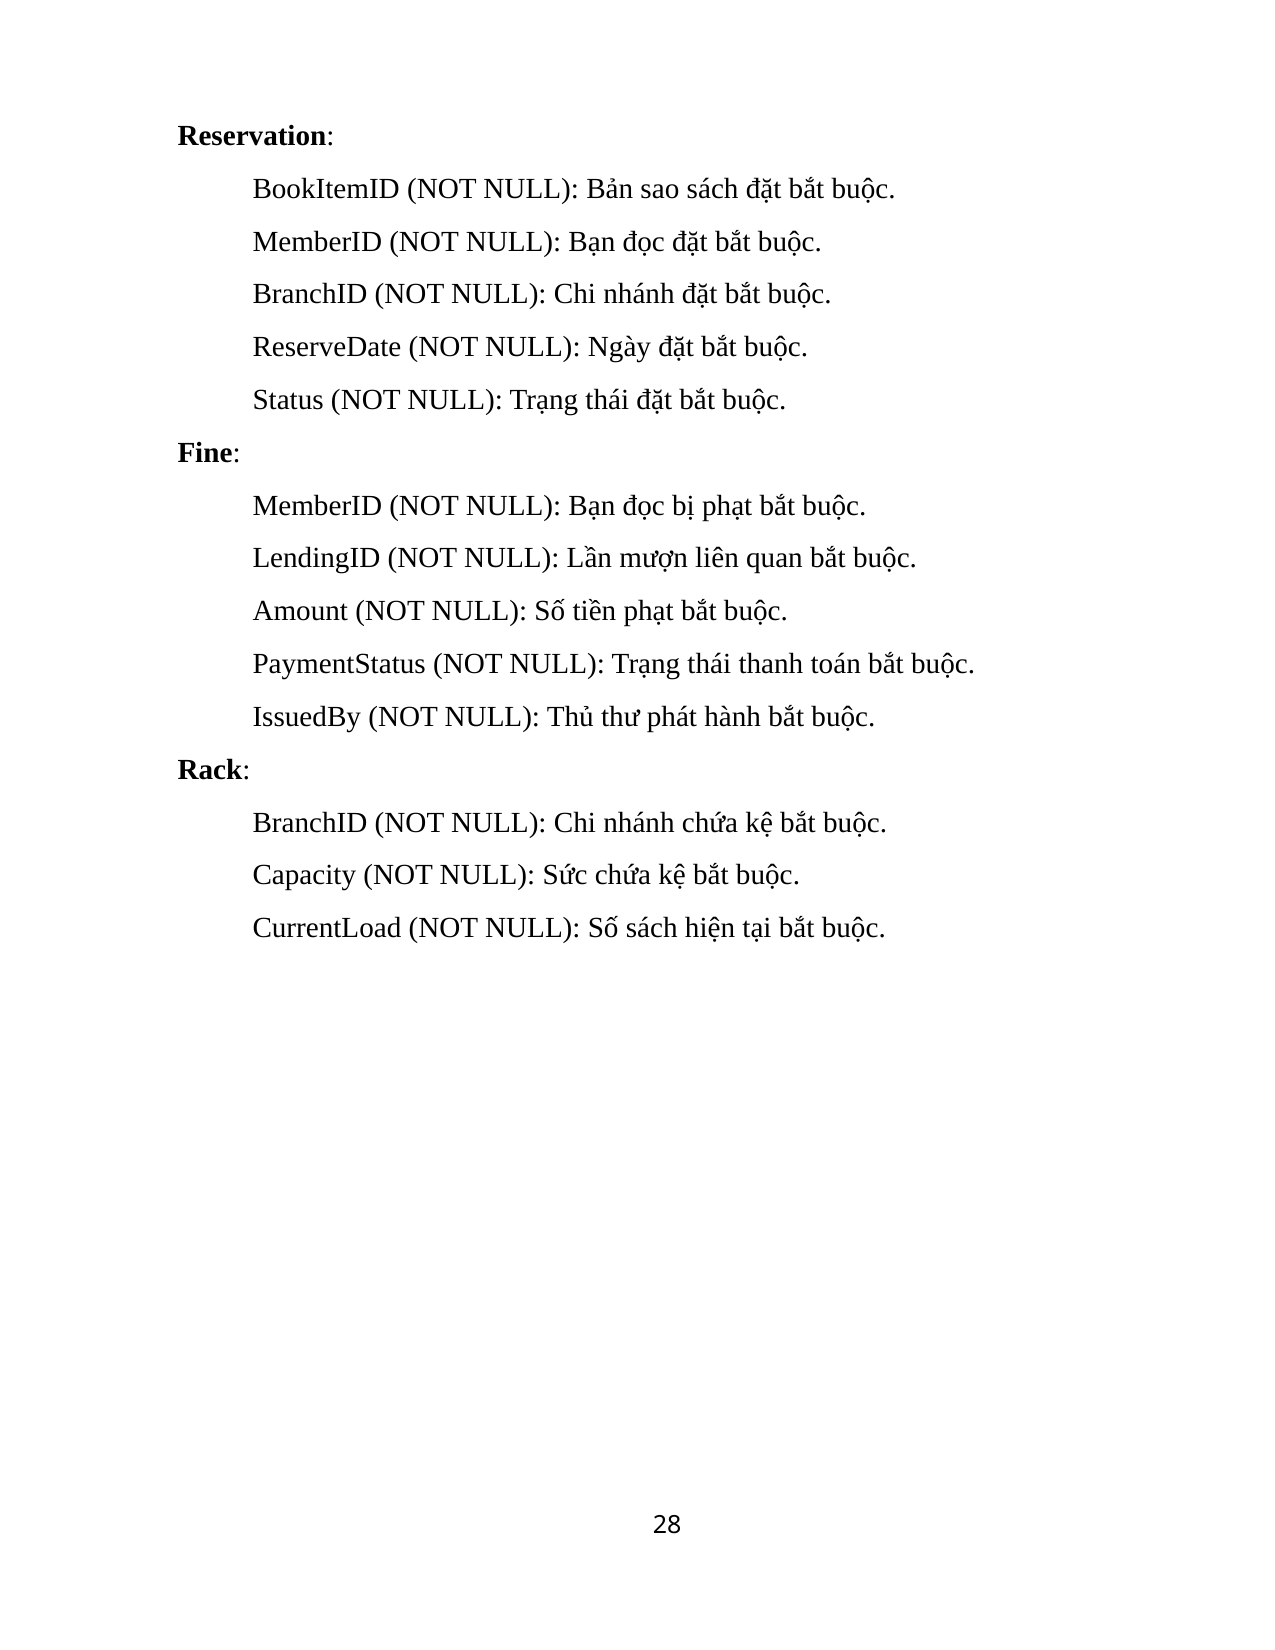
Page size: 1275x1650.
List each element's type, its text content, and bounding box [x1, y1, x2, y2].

text Fine: [177, 435, 1186, 468]
text BranchID (NOT NULL): Chi nhánh đặt bắt buộc. [252, 277, 1186, 310]
text CurrentLoad (NOT NULL): Số sách hiện tại bắt buộc. [252, 910, 1186, 944]
text LendingID (NOT NULL): Lần mượn liên quan bắt buộc. [252, 541, 1186, 574]
text Capacity (NOT NULL): Sức chứa kệ bắt buộc. [252, 857, 1186, 891]
text PaymentStatus (NOT NULL): Trạng thái thanh toán bắt buộc. [252, 646, 1186, 680]
text BookItemID (NOT NULL): Bản sao sách đặt bắt buộc. [252, 171, 1186, 204]
text ReserveDate (NOT NULL): Ngày đặt bắt buộc. [252, 329, 1186, 363]
text MemberID (NOT NULL): Bạn đọc bị phạt bắt buộc. [252, 488, 1186, 521]
text Amount (NOT NULL): Số tiền phạt bắt buộc. [252, 593, 1186, 627]
text IssuedBy (NOT NULL): Thủ thư phát hành bắt buộc. [252, 699, 1186, 733]
text MemberID (NOT NULL): Bạn đọc đặt bắt buộc. [252, 224, 1186, 257]
text Rack: [177, 752, 1186, 785]
text BranchID (NOT NULL): Chi nhánh chứa kệ bắt buộc. [252, 805, 1186, 838]
text Reservation: [177, 118, 1186, 152]
text Status (NOT NULL): Trạng thái đặt bắt buộc. [177, 382, 1186, 416]
